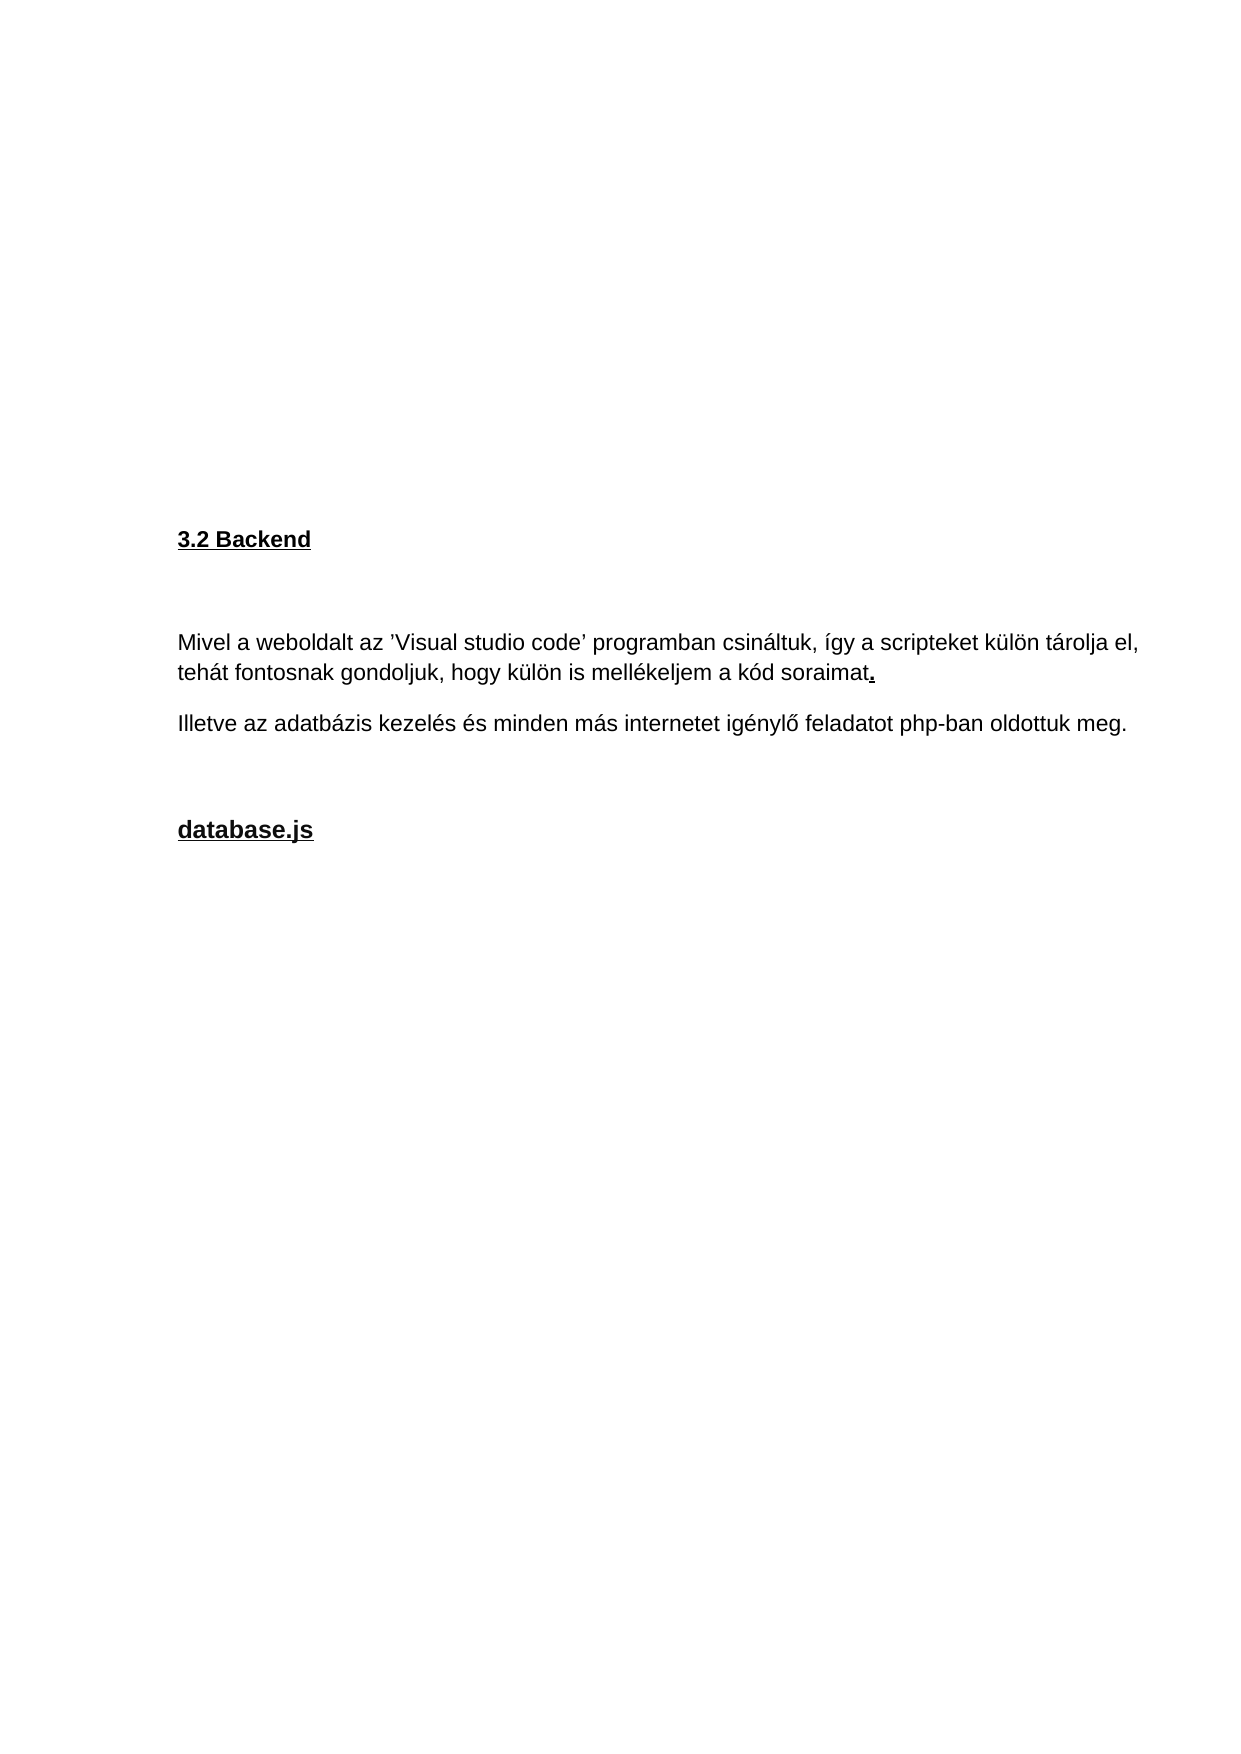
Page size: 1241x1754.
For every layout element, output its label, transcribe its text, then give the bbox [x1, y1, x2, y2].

text Mivel a weboldalt az ’Visual studio code’ programban csináltuk, így a scripteket külön tárolja el, tehát fontosnak gondoljuk, hogy külön is mellékeljem a kód soraimat. [177, 628, 1152, 685]
text 3.2 Backend [177, 526, 1152, 553]
text database.js [177, 815, 1152, 843]
text Illetve az adatbázis kezelés és minden más internetet igénylő feladatot php-ban oldottuk meg. [177, 710, 1152, 736]
